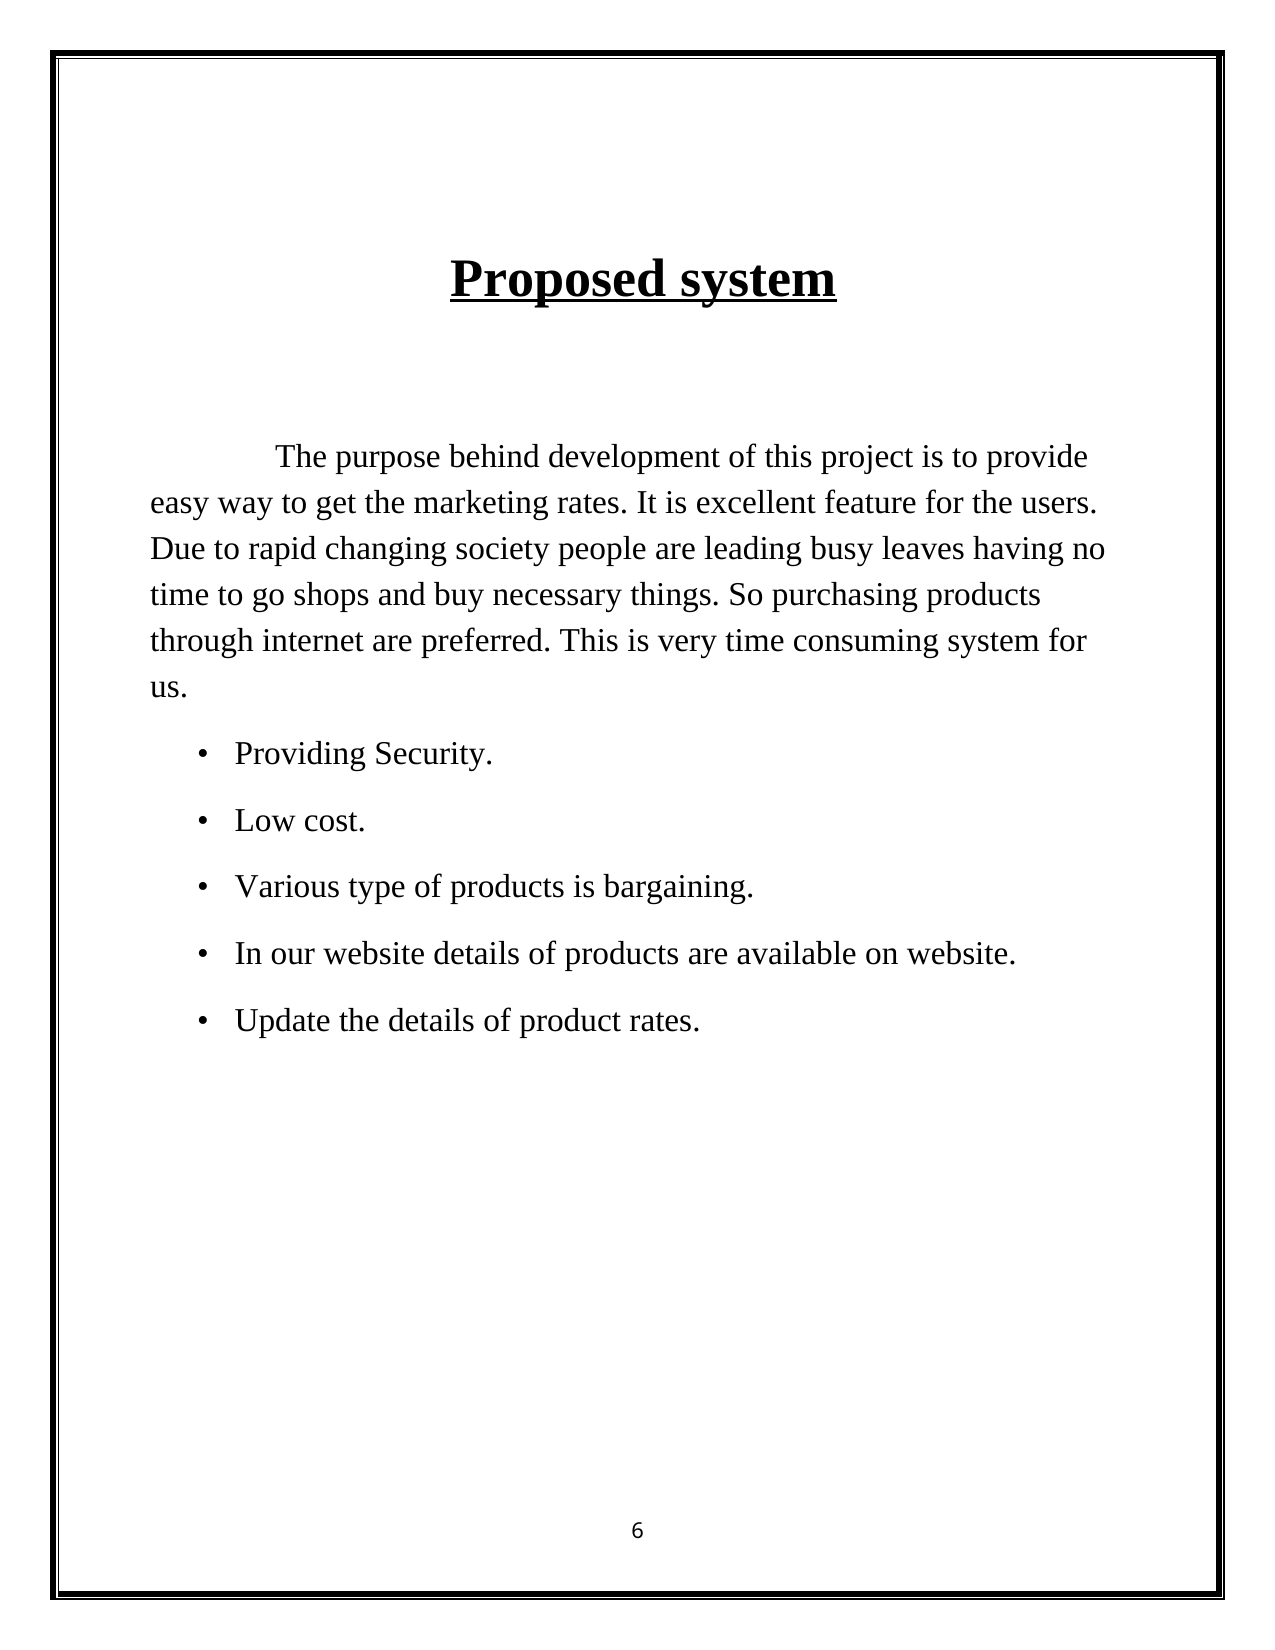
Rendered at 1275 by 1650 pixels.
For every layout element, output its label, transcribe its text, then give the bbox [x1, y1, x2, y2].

list Various type of products is bargaining. [197, 867, 1125, 905]
text The purpose behind development of this project is to provide easy way to get the marketing rates. It is excellent feature for the users. Due to rapid changing society people are leading busy leaves having no time to go shops and buy necessary things. So purchasing products through internet are preferred. This is very time consuming system for us. [150, 437, 1125, 704]
list Low cost. [197, 800, 1125, 838]
text Proposed system [375, 246, 1125, 308]
list Update the details of product rates. [197, 1000, 1125, 1038]
list In our website details of products are available on website. [197, 933, 1125, 972]
list Providing Security. [197, 733, 1125, 771]
